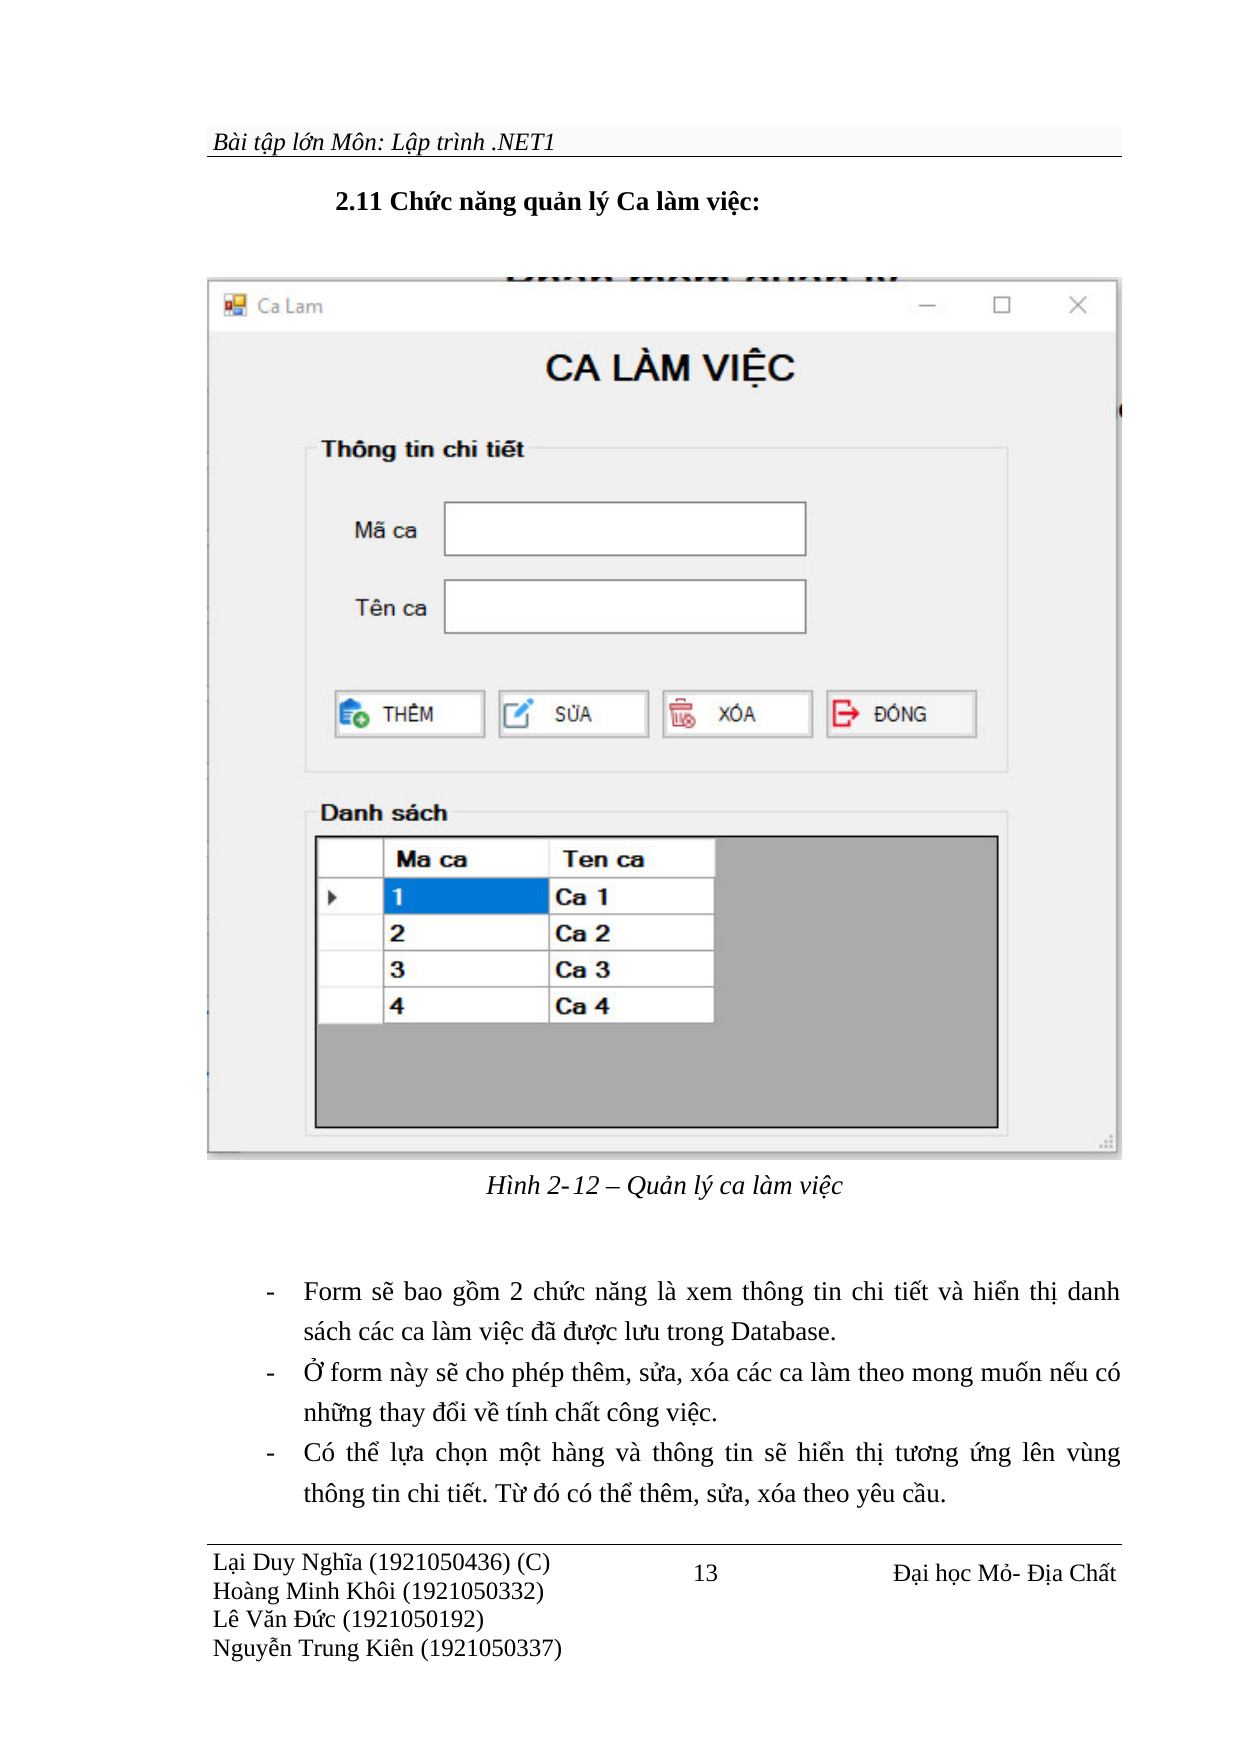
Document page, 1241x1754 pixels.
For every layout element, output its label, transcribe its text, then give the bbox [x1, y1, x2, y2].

subtitle Chức năng quản lý Ca làm việc: [276, 185, 1122, 216]
list Ở form này sẽ cho phép thêm, sửa, xóa các ca làm theo mong muốn nếu có những thay đổi về tính chất công việc. [266, 1356, 1122, 1427]
picture [206, 277, 1123, 1160]
list Có thể lựa chọn một hàng và thông tin sẽ hiển thị tương ứng lên vùng thông tin chi tiết. Từ đó có thể thêm, sửa, xóa theo yêu cầu. [266, 1437, 1122, 1508]
list Form sẽ bao gồm 2 chức năng là xem thông tin chi tiết và hiển thị danh sách các ca làm việc đã được lưu trong Database. [266, 1275, 1122, 1346]
